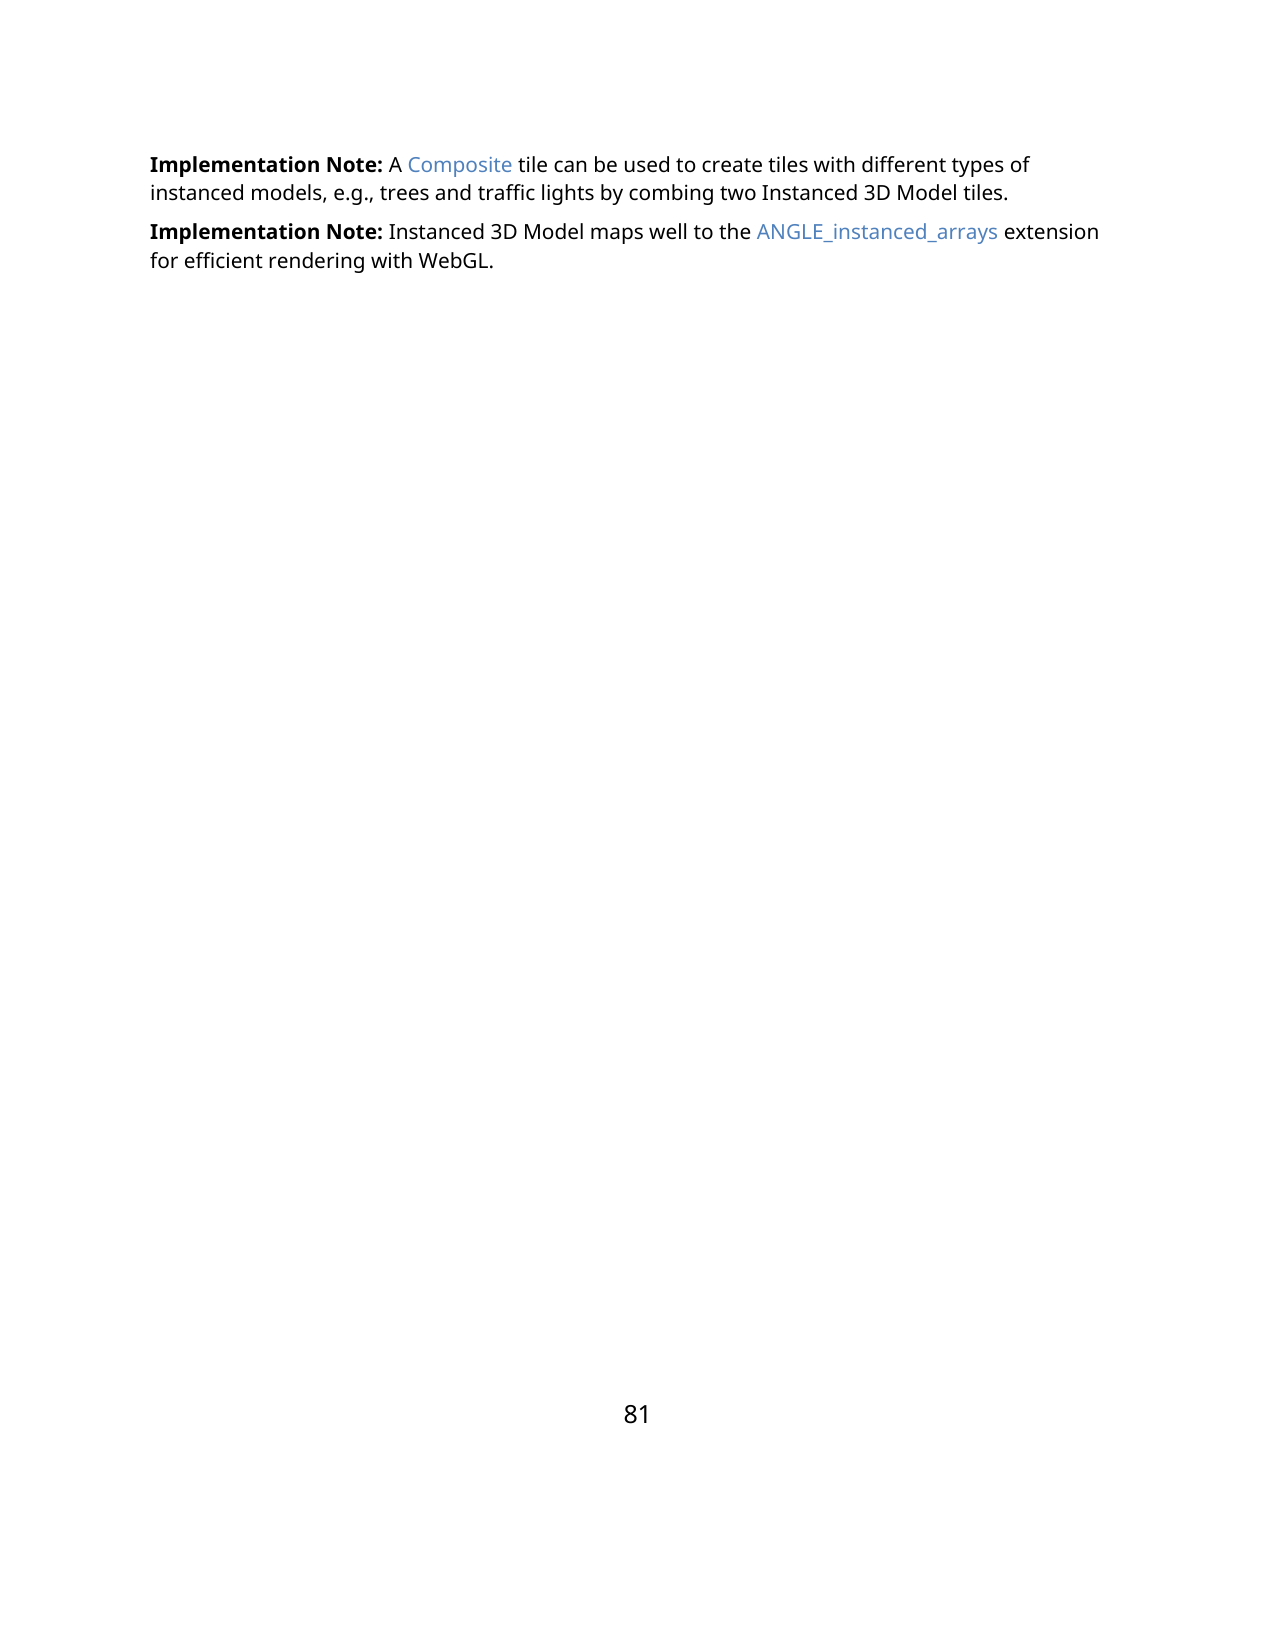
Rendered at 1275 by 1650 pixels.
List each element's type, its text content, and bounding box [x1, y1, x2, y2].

text Implementation Note: A Composite tile can be used to create tiles with different types of instanced models, e.g., trees and traffic lights by combing two Instanced 3D Model tiles. [150, 150, 1125, 207]
text Implementation Note: Instanced 3D Model maps well to the ANGLE_instanced_arrays extension for efficient rendering with WebGL. [150, 217, 1125, 274]
